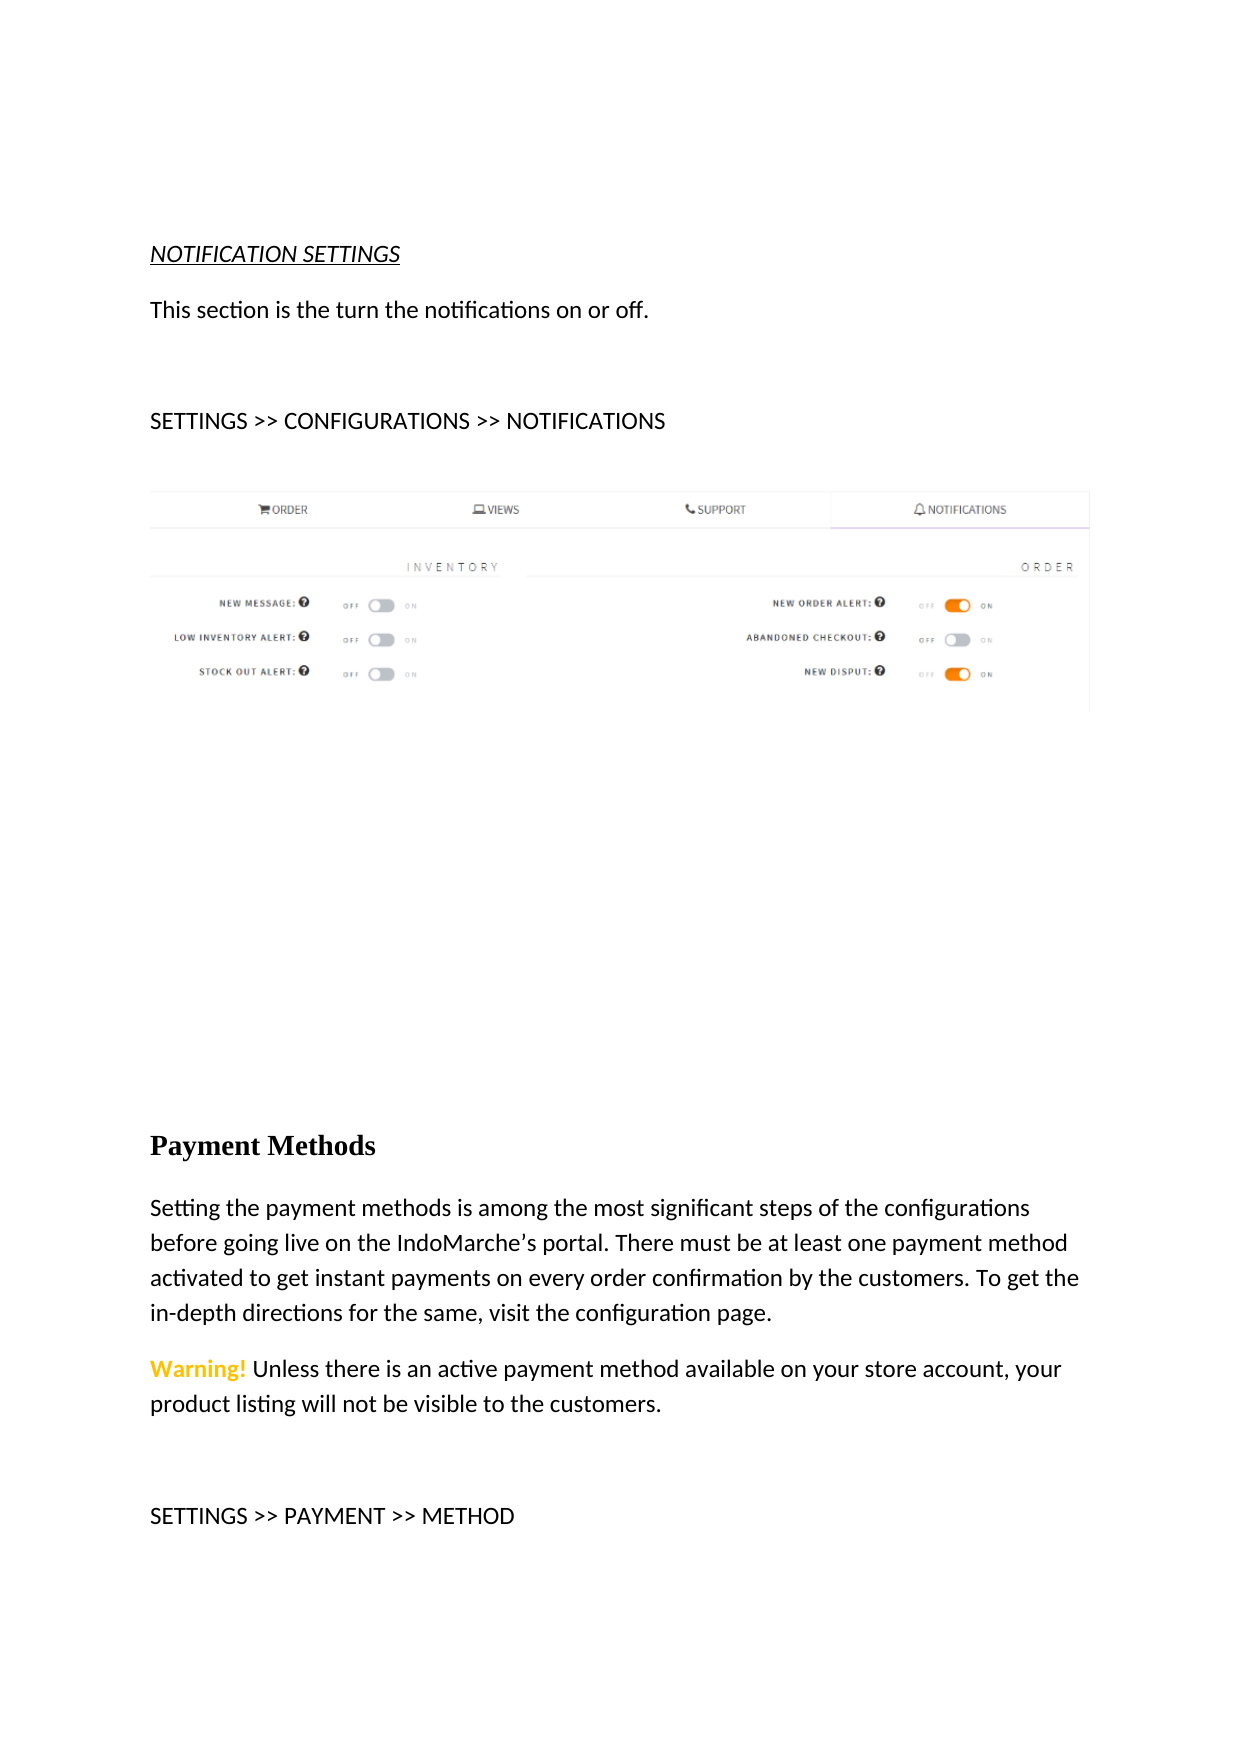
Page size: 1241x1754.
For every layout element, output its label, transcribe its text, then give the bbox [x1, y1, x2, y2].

text NOTIFICATION SETTINGS [150, 238, 1090, 268]
picture [150, 491, 1091, 712]
text This section is the turn the notifications on or off. [150, 294, 1090, 324]
text Setting the payment methods is among the most significant steps of the configurations before going live on the IndoMarche’s portal. There must be at least one payment method activated to get instant payments on every order confirmation by the customers. To get the in-depth directions for the same, visit the configuration page. [150, 1193, 1090, 1328]
text Warning! Unless there is an active payment method available on your store account, your product listing will not be visible to the customers. [150, 1353, 1090, 1419]
text SETTINGS >> CONFIGURATIONS >> NOTIFICATIONS [150, 405, 1090, 436]
text SETTINGS >> PAYMENT >> METHOD [150, 1500, 1090, 1531]
text Payment Methods [150, 1128, 1090, 1161]
